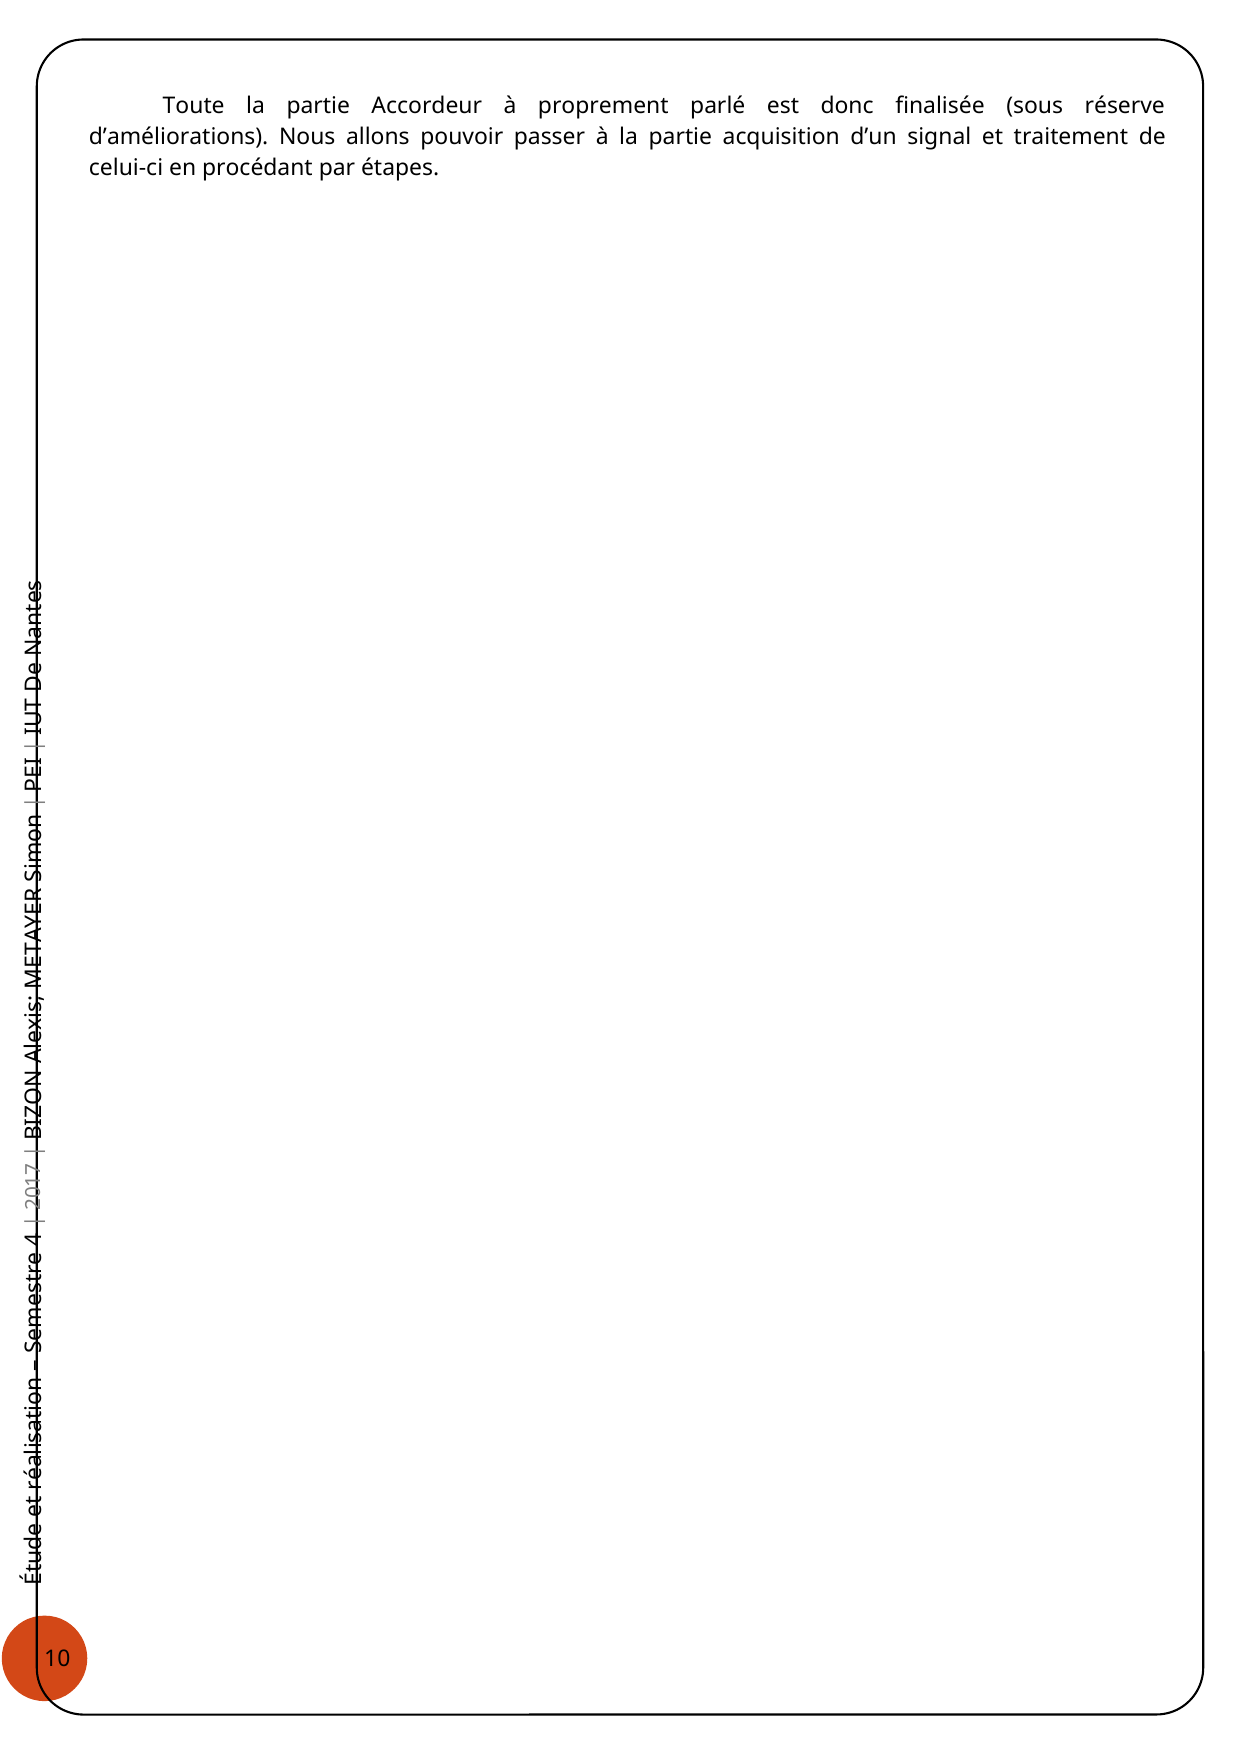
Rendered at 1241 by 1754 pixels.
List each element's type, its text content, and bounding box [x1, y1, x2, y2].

text Toute la partie Accordeur à proprement parlé est donc finalisée (sous réserve d’améliorations). Nous allons pouvoir passer à la partie acquisition d’un signal et traitement de celui-ci en procédant par étapes. [89, 89, 1166, 182]
